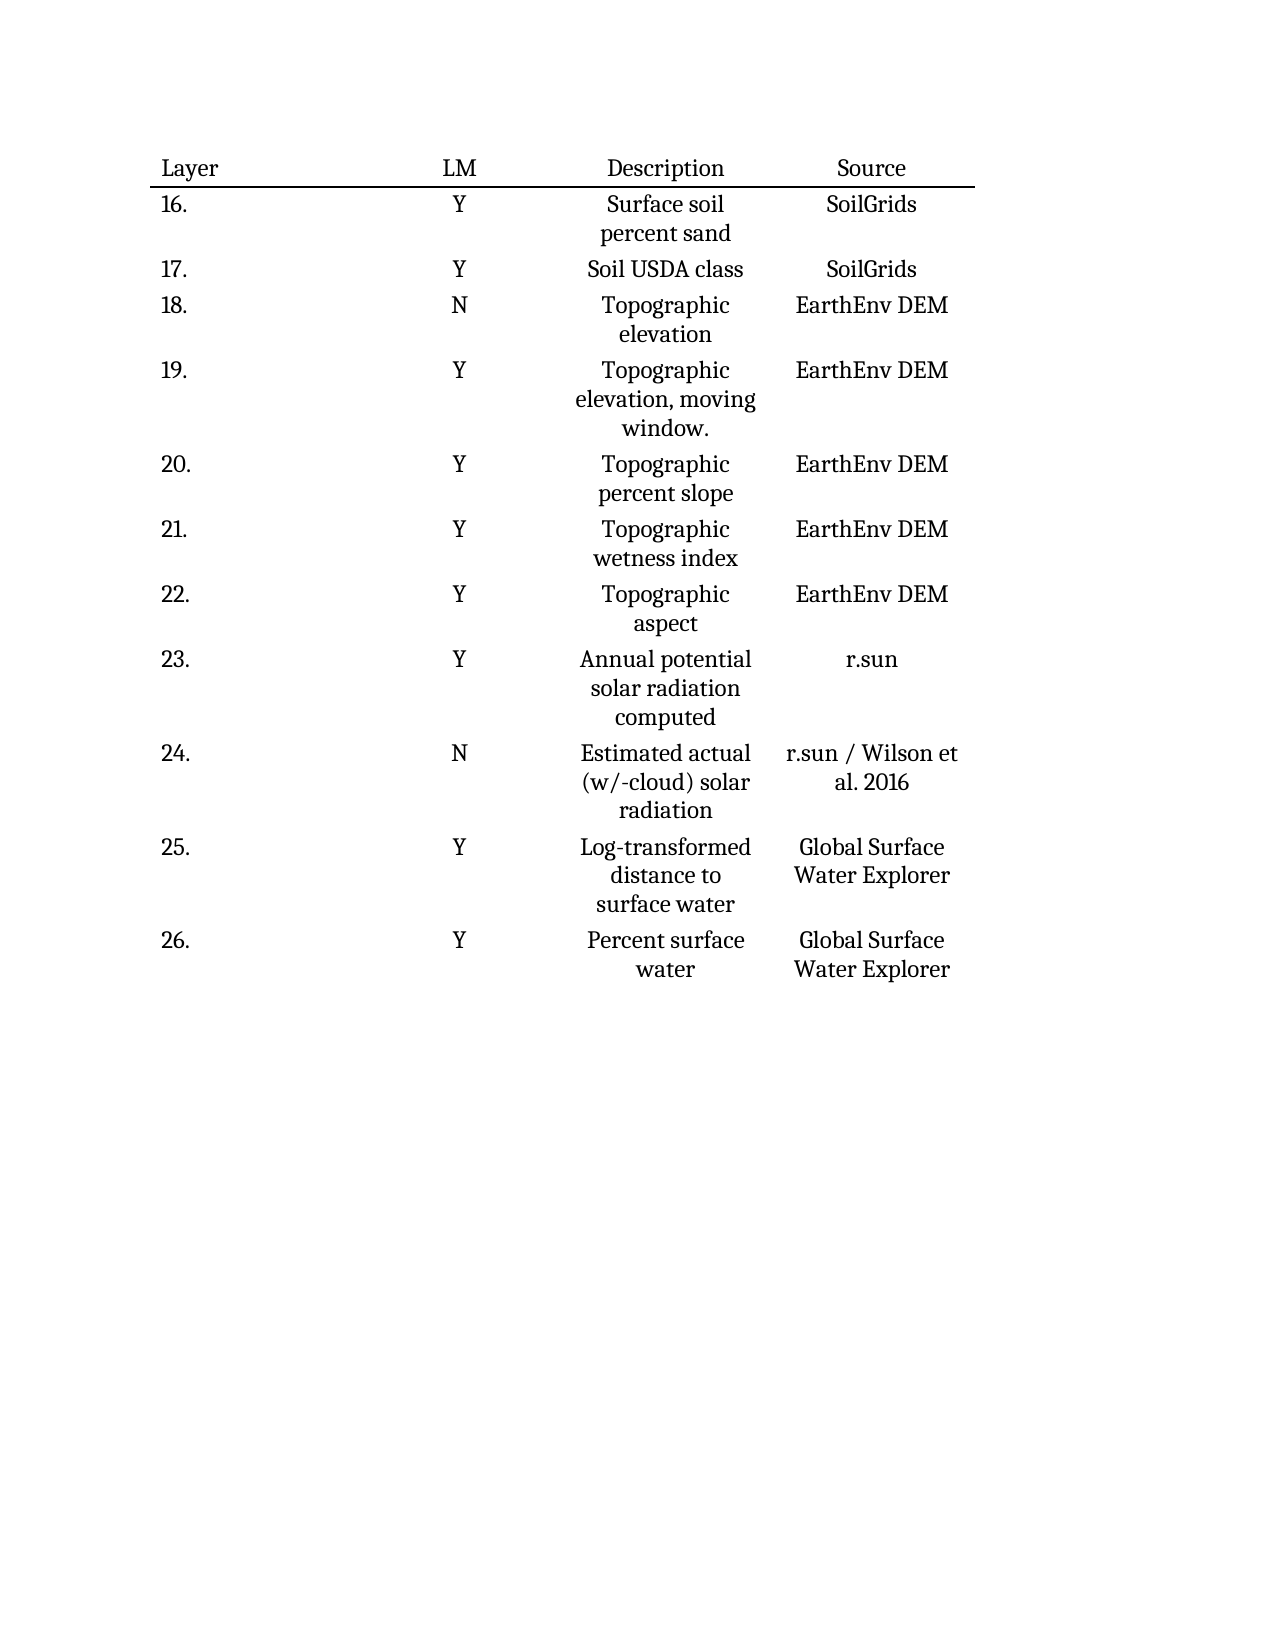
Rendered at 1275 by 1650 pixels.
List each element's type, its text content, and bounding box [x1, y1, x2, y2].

table_cell 20. [150, 446, 356, 511]
table_cell 24. [150, 735, 356, 829]
table_cell Y [356, 188, 562, 251]
table_cell Topographic aspect [563, 576, 769, 641]
table_cell Topographic elevation, moving window. [563, 353, 769, 446]
table_cell SoilGrids [769, 188, 975, 251]
table_cell 19. [150, 353, 356, 446]
table_cell 21. [150, 511, 356, 576]
table_cell r.sun [769, 641, 975, 735]
table_cell SoilGrids [769, 251, 975, 287]
table_cell Estimated actual (w/-cloud) solar radiation [563, 735, 769, 829]
table_cell EarthEnv DEM [769, 576, 975, 641]
table_cell r.sun / Wilson et al. 2016 [769, 735, 975, 829]
table_cell 23. [150, 641, 356, 735]
table_cell 17. [150, 251, 356, 287]
table_cell Percent surface water [563, 923, 769, 987]
table_cell Topographic percent slope [563, 446, 769, 511]
table_header Description [563, 150, 769, 186]
table_cell Soil USDA class [563, 251, 769, 287]
table_cell Y [356, 353, 562, 446]
table_cell N [356, 288, 562, 352]
table_cell EarthEnv DEM [769, 288, 975, 352]
table_cell Y [356, 251, 562, 287]
table_cell 25. [150, 829, 356, 922]
table_cell Global Surface Water Explorer [769, 829, 975, 922]
table_cell EarthEnv DEM [769, 446, 975, 511]
table_cell Topographic elevation [563, 288, 769, 352]
table_cell N [356, 735, 562, 829]
table_cell EarthEnv DEM [769, 511, 975, 576]
table_cell Y [356, 829, 562, 922]
table_cell EarthEnv DEM [769, 353, 975, 446]
table_cell Surface soil percent sand [563, 188, 769, 251]
table_cell Y [356, 576, 562, 641]
table_cell Topographic wetness index [563, 511, 769, 576]
table_cell Global Surface Water Explorer [769, 923, 975, 987]
table_cell Y [356, 923, 562, 987]
table_header Layer [150, 150, 356, 186]
table_header LM [356, 150, 562, 186]
table_header Source [769, 150, 975, 186]
table_cell Annual potential solar radiation computed [563, 641, 769, 735]
table_cell 16. [150, 188, 356, 251]
table_cell 26. [150, 923, 356, 987]
table_cell Y [356, 446, 562, 511]
table_cell 18. [150, 288, 356, 352]
table_cell Log-transformed distance to surface water [563, 829, 769, 922]
table_cell Y [356, 641, 562, 735]
table_cell Y [356, 511, 562, 576]
table_cell 22. [150, 576, 356, 641]
